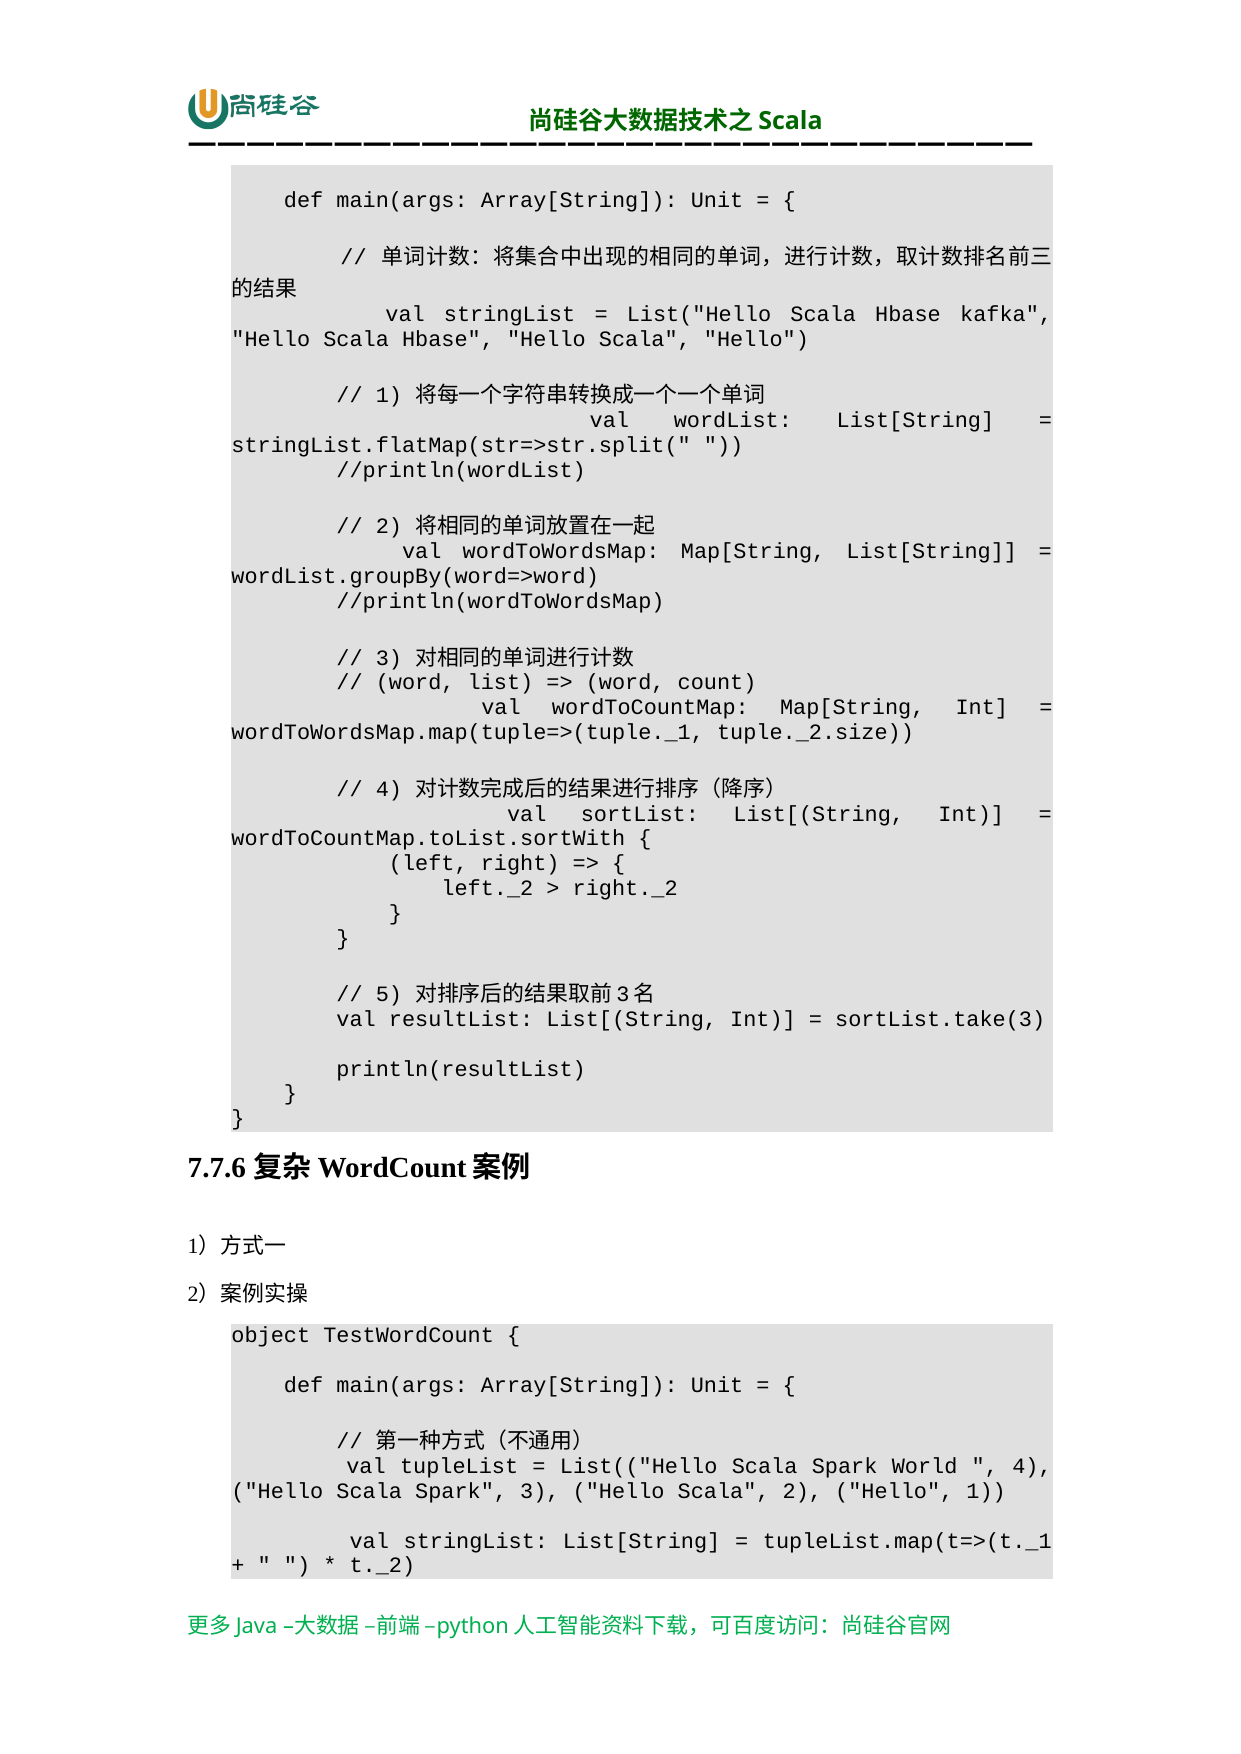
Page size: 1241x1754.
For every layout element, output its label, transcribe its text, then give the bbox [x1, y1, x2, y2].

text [231, 165, 1053, 1132]
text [231, 1324, 1053, 1579]
picture [187, 88, 321, 130]
text 1）方式一 [187, 1228, 1053, 1260]
subtitle 7.7.6 复杂WordCount案例 [187, 1132, 1053, 1197]
text 2）案例实操 [187, 1276, 1053, 1308]
